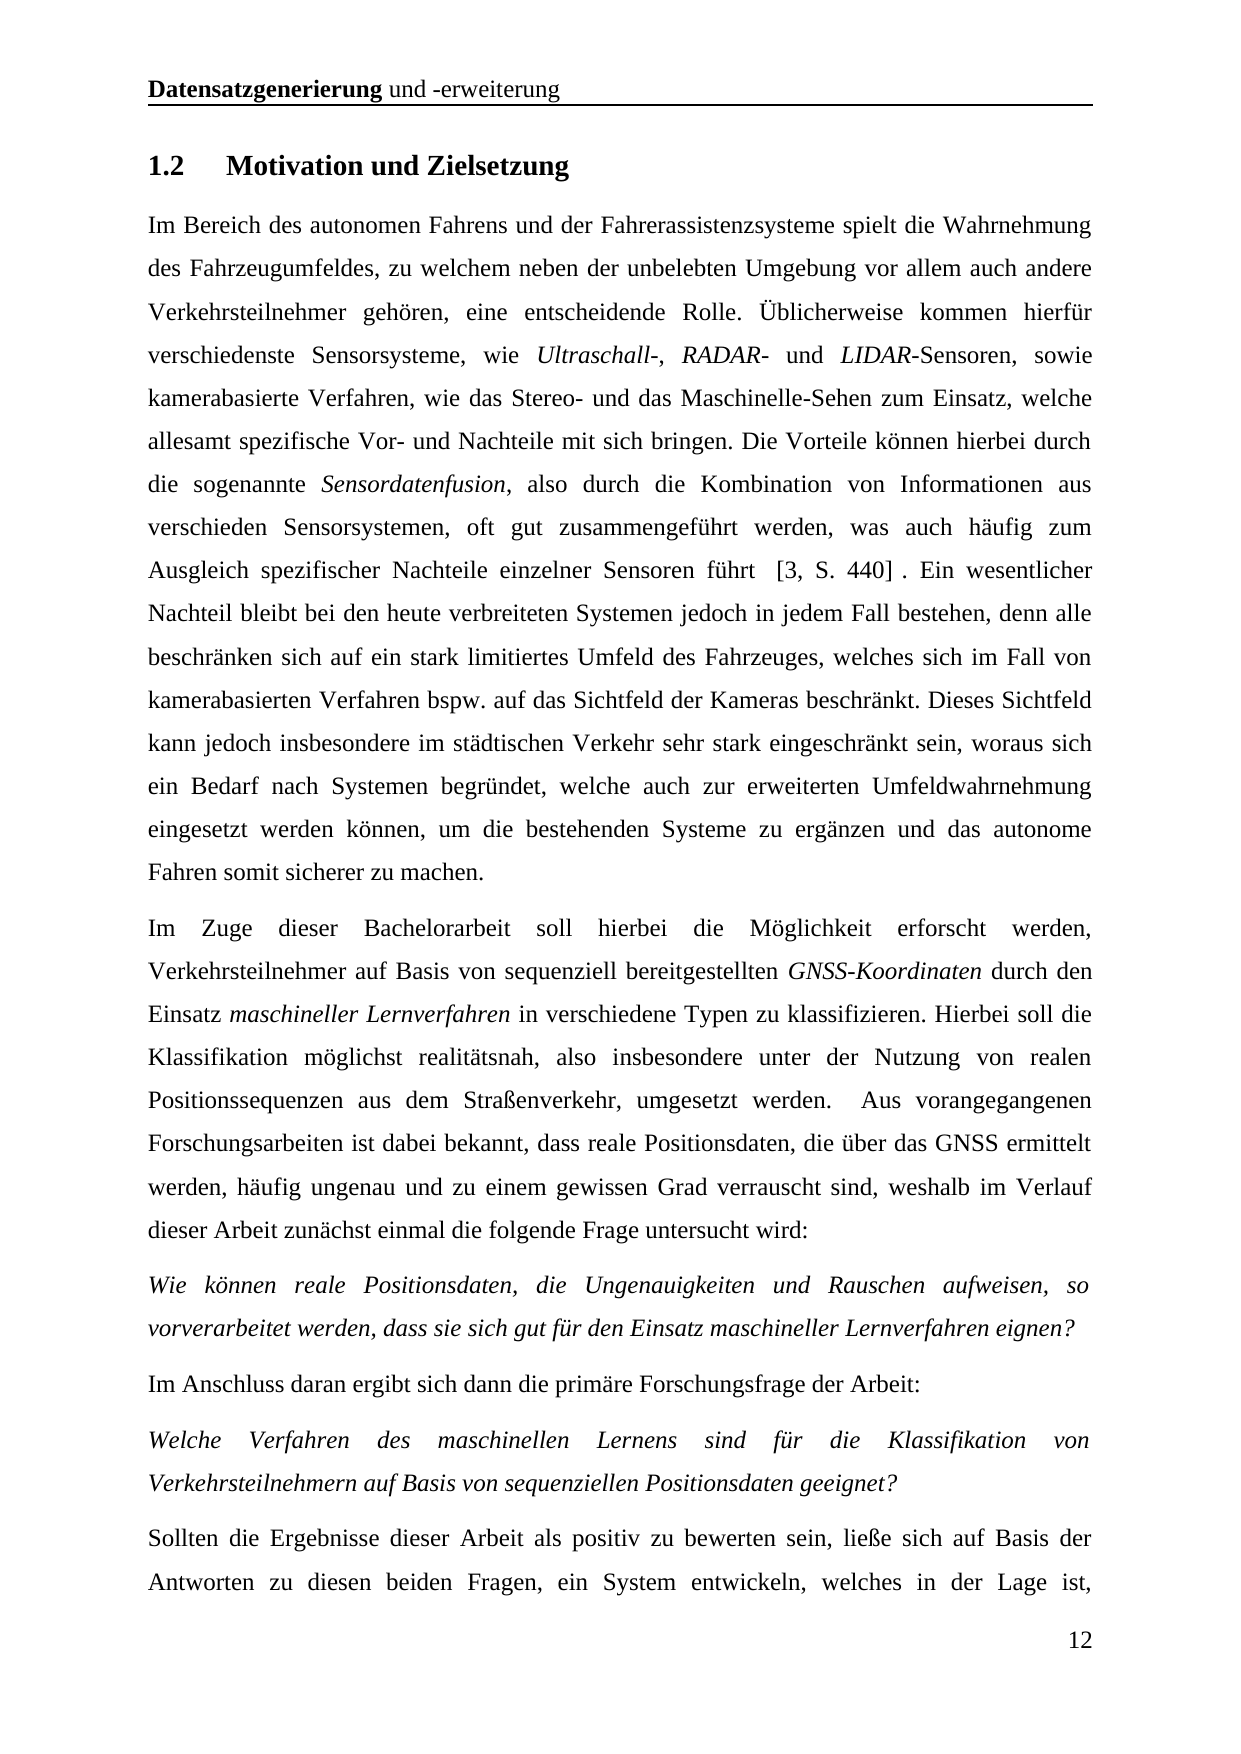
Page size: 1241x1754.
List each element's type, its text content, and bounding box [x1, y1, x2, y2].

subtitle Motivation und Zielsetzung [148, 148, 1093, 181]
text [148, 1523, 1093, 1595]
text Im Anschluss daran ergibt sich dann die primäre Forschungsfrage der Arbeit: [148, 1369, 1093, 1398]
text Wie können reale Positionsdaten, die Ungenauigkeiten und Rauschen aufweisen, so vorverarbeitet werden, dass sie sich gut für den Einsatz maschineller Lernverfahren eignen? [148, 1270, 1093, 1342]
text Im Zuge dieser Bachelorarbeit soll hierbei die Möglichkeit erforscht werden, Verkehrsteilnehmer auf Basis von sequenziell bereitgestellten GNSS-Koordinaten durch den Einsatz maschineller Lernverfahren in verschiedene Typen zu klassifizieren. Hierbei soll die Klassifikation möglichst realitätsnah, also insbesondere unter der Nutzung von realen Positionssequenzen aus dem Straßenverkehr, umgesetzt werden. Aus vorangegangenen Forschungsarbeiten ist dabei bekannt, dass reale Positionsdaten, die über das GNSS ermittelt werden, häufig ungenau und zu einem gewissen Grad verrauscht sind, weshalb im Verlauf dieser Arbeit zunächst einmal die folgende Frage untersucht wird: [148, 913, 1093, 1243]
text Welche Verfahren des maschinellen Lernens sind für die Klassifikation von Verkehrsteilnehmern auf Basis von sequenziellen Positionsdaten geeignet? [148, 1425, 1093, 1497]
text Im Bereich des autonomen Fahrens und der Fahrerassistenzsysteme spielt die Wahrnehmung des Fahrzeugumfeldes, zu welchem neben der unbelebten Umgebung vor allem auch andere Verkehrsteilnehmer gehören, eine entscheidende Rolle. Üblicherweise kommen hierfür verschiedenste Sensorsysteme, wie Ultraschall-, RADAR- und LIDAR-Sensoren, sowie kamerabasierte Verfahren, wie das Stereo- und das Maschinelle-Sehen zum Einsatz, welche allesamt spezifische Vor- und Nachteile mit sich bringen. Die Vorteile können hierbei durch die sogenannte Sensordatenfusion, also durch die Kombination von Informationen aus verschieden Sensorsystemen, oft gut zusammengeführt werden, was auch häufig zum Ausgleich spezifischer Nachteile einzelner Sensoren führt . Ein wesentlicher Nachteil bleibt bei den heute verbreiteten Systemen jedoch in jedem Fall bestehen, denn alle beschränken sich auf ein stark limitiertes Umfeld des Fahrzeuges, welches sich im Fall von kamerabasierten Verfahren bspw. auf das Sichtfeld der Kameras beschränkt. Dieses Sichtfeld kann jedoch insbesondere im städtischen Verkehr sehr stark eingeschränkt sein, woraus sich ein Bedarf nach Systemen begründet, welche auch zur erweiterten Umfeldwahrnehmung eingesetzt werden können, um die bestehenden Systeme zu ergänzen und das autonome Fahren somit sicherer zu machen. [148, 210, 1093, 886]
